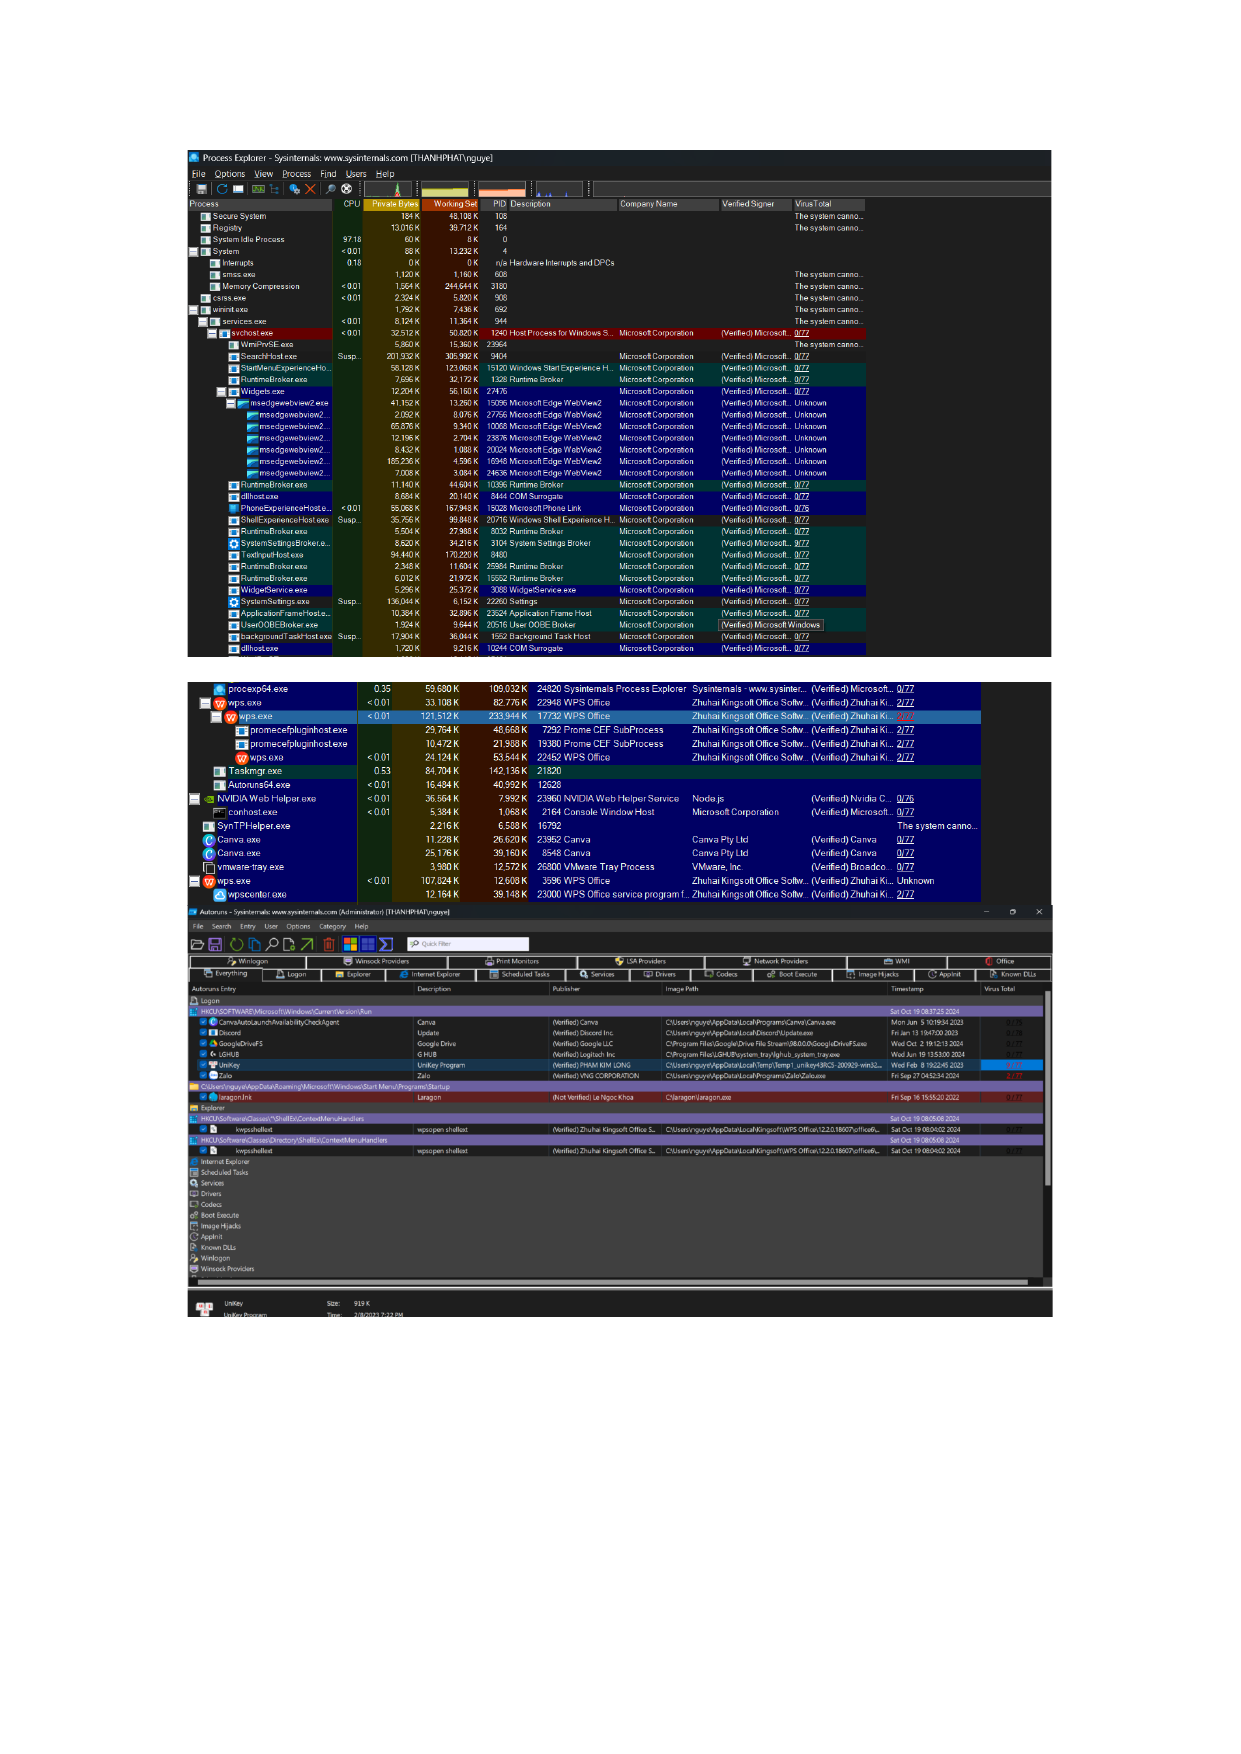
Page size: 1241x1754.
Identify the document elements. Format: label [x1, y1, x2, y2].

picture [187, 150, 1052, 657]
picture [187, 682, 1053, 1317]
